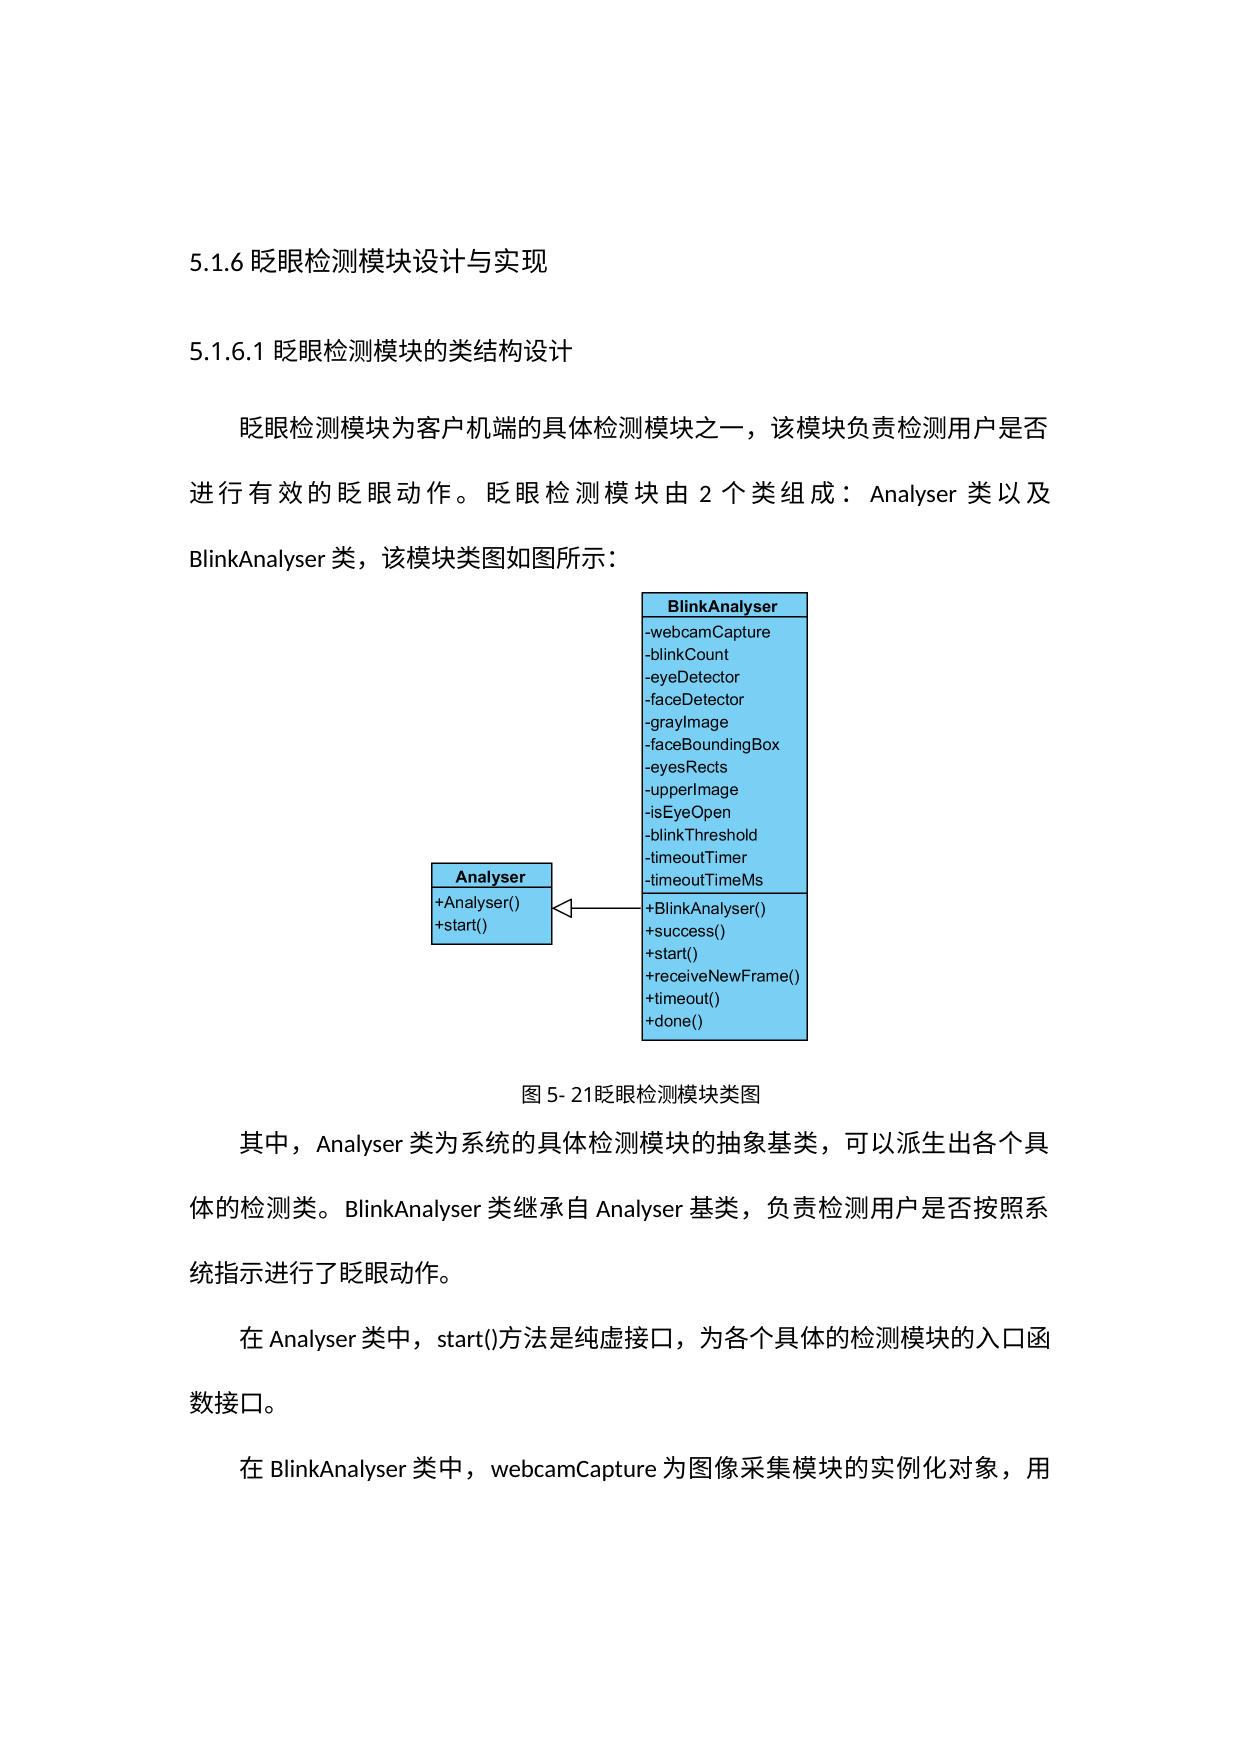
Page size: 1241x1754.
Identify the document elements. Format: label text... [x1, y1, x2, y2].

text 其中，Analyser类为系统的具体检测模块的抽象基类，可以派生出各个具体的检测类。BlinkAnalyser类继承自Analyser基类，负责检测用户是否按照系统指示进行了眨眼动作。 [189, 1109, 1051, 1304]
subtitle 5.1.6 眨眼检测模块设计与实现 [189, 227, 1051, 292]
text 图 5- 21眨眼检测模块类图 [189, 1077, 1051, 1109]
text 在Analyser类中，start()方法是纯虚接口，为各个具体的检测模块的入口函数接口。 [189, 1304, 1051, 1434]
picture [428, 589, 813, 1046]
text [189, 1434, 1051, 1499]
text 眨眼检测模块为客户机端的具体检测模块之一，该模块负责检测用户是否进行有效的眨眼动作。眨眼检测模块由2个类组成：Analyser类以及BlinkAnalyser类，该模块类图如图所示： [189, 394, 1051, 589]
subtitle 5.1.6.1 眨眼检测模块的类结构设计 [189, 317, 1051, 382]
